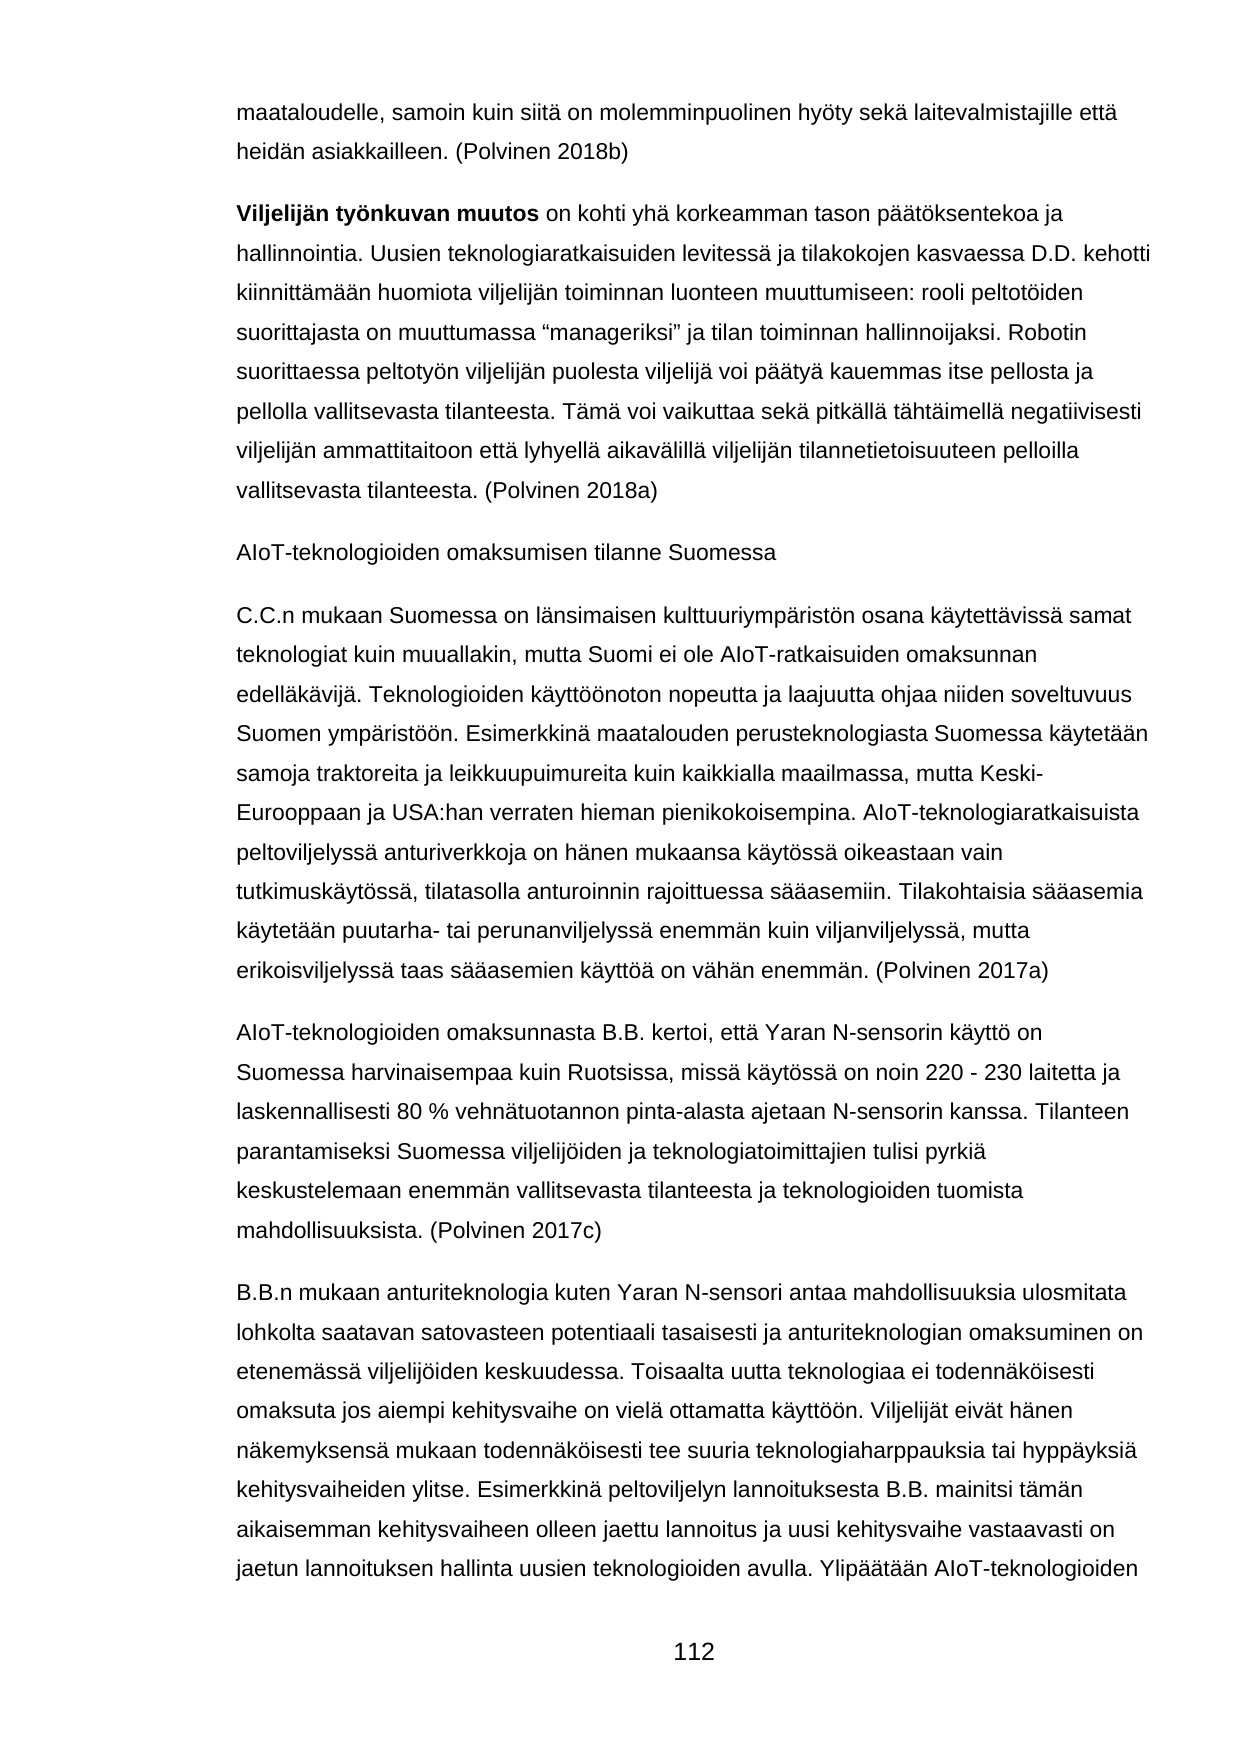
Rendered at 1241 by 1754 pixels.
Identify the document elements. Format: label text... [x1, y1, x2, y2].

text Viljelijän työnkuvan muutos on kohti yhä korkeamman tason päätöksentekoa ja hallinnointia. Uusien teknologiaratkaisuiden levitessä ja tilakokojen kasvaessa D.D. kehotti kiinnittämään huomiota viljelijän toiminnan luonteen muuttumiseen: rooli peltotöiden suorittajasta on muuttumassa “manageriksi” ja tilan toiminnan hallinnoijaksi. Robotin suorittaessa peltotyön viljelijän puolesta viljelijä voi päätyä kauemmas itse pellosta ja pellolla vallitsevasta tilanteesta. Tämä voi vaikuttaa sekä pitkällä tähtäimellä negatiivisesti viljelijän ammattitaitoon että lyhyellä aikavälillä viljelijän tilannetietoisuuteen pelloilla vallitsevasta tilanteesta. (Polvinen 2018a) [236, 200, 1152, 503]
text C.C.n mukaan Suomessa on länsimaisen kulttuuriympäristön osana käytettävissä samat teknologiat kuin muuallakin, mutta Suomi ei ole AIoT-ratkaisuiden omaksunnan edelläkävijä. Teknologioiden käyttöönoton nopeutta ja laajuutta ohjaa niiden soveltuvuus Suomen ympäristöön. Esimerkkinä maatalouden perusteknologiasta Suomessa käytetään samoja traktoreita ja leikkuupuimureita kuin kaikkialla maailmassa, mutta Keski-Eurooppaan ja USA:han verraten hieman pienikokoisempina. AIoT-teknologiaratkaisuista peltoviljelyssä anturiverkkoja on hänen mukaansa käytössä oikeastaan vain tutkimuskäytössä, tilatasolla anturoinnin rajoittuessa sääasemiin. Tilakohtaisia sääasemia käytetään puutarha- tai perunanviljelyssä enemmän kuin viljanviljelyssä, mutta erikoisviljelyssä taas sääasemien käyttöä on vähän enemmän. (Polvinen 2017a) [236, 602, 1152, 983]
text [236, 98, 1152, 164]
text AIoT-teknologioiden omaksumisen tilanne Suomessa [236, 539, 1152, 566]
text AIoT-teknologioiden omaksunnasta B.B. kertoi, että Yaran N-sensorin käyttö on Suomessa harvinaisempaa kuin Ruotsissa, missä käytössä on noin 220 - 230 laitetta ja laskennallisesti 80 % vehnätuotannon pinta-alasta ajetaan N-sensorin kanssa. Tilanteen parantamiseksi Suomessa viljelijöiden ja teknologiatoimittajien tulisi pyrkiä keskustelemaan enemmän vallitsevasta tilanteesta ja teknologioiden tuomista mahdollisuuksista. (Polvinen 2017c) [236, 1019, 1152, 1243]
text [236, 1279, 1152, 1582]
